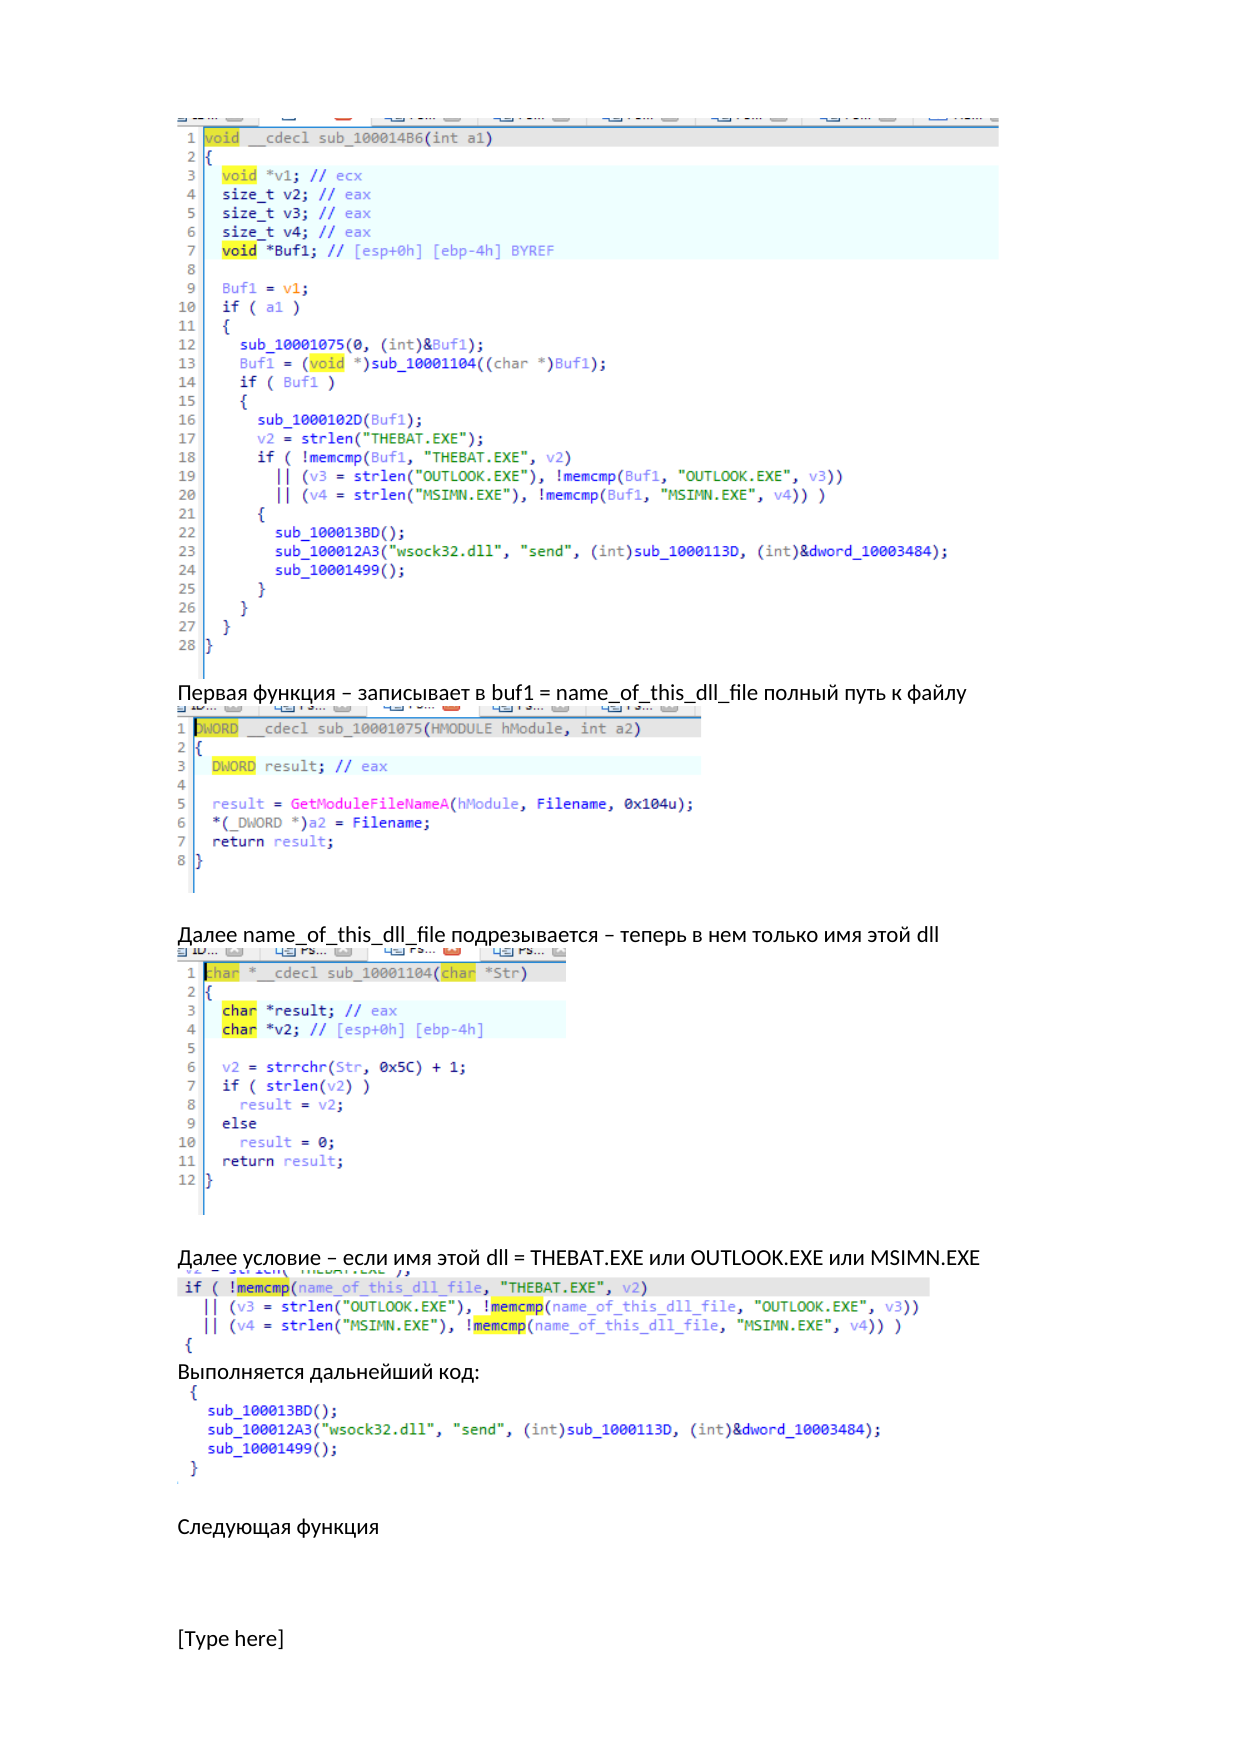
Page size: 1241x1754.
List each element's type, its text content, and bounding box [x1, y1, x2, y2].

text Первая функция – записывает в buf1 = name_of_this_dll_file полный путь к файлу [177, 678, 1152, 706]
picture [177, 948, 566, 1215]
text Далее name_of_this_dll_file подрезывается – теперь в нем только имя этой dll [177, 920, 1152, 948]
picture [177, 118, 999, 679]
picture [177, 1270, 930, 1357]
picture [177, 706, 702, 893]
picture [177, 1385, 887, 1484]
text Следующая функция [177, 1512, 1152, 1540]
text Далее условие – если имя этой dll = THEBAT.EXE или OUTLOOK.EXE или MSIMN.EXE [177, 1243, 1152, 1271]
text Выполняется дальнейший код: [177, 1357, 1152, 1385]
